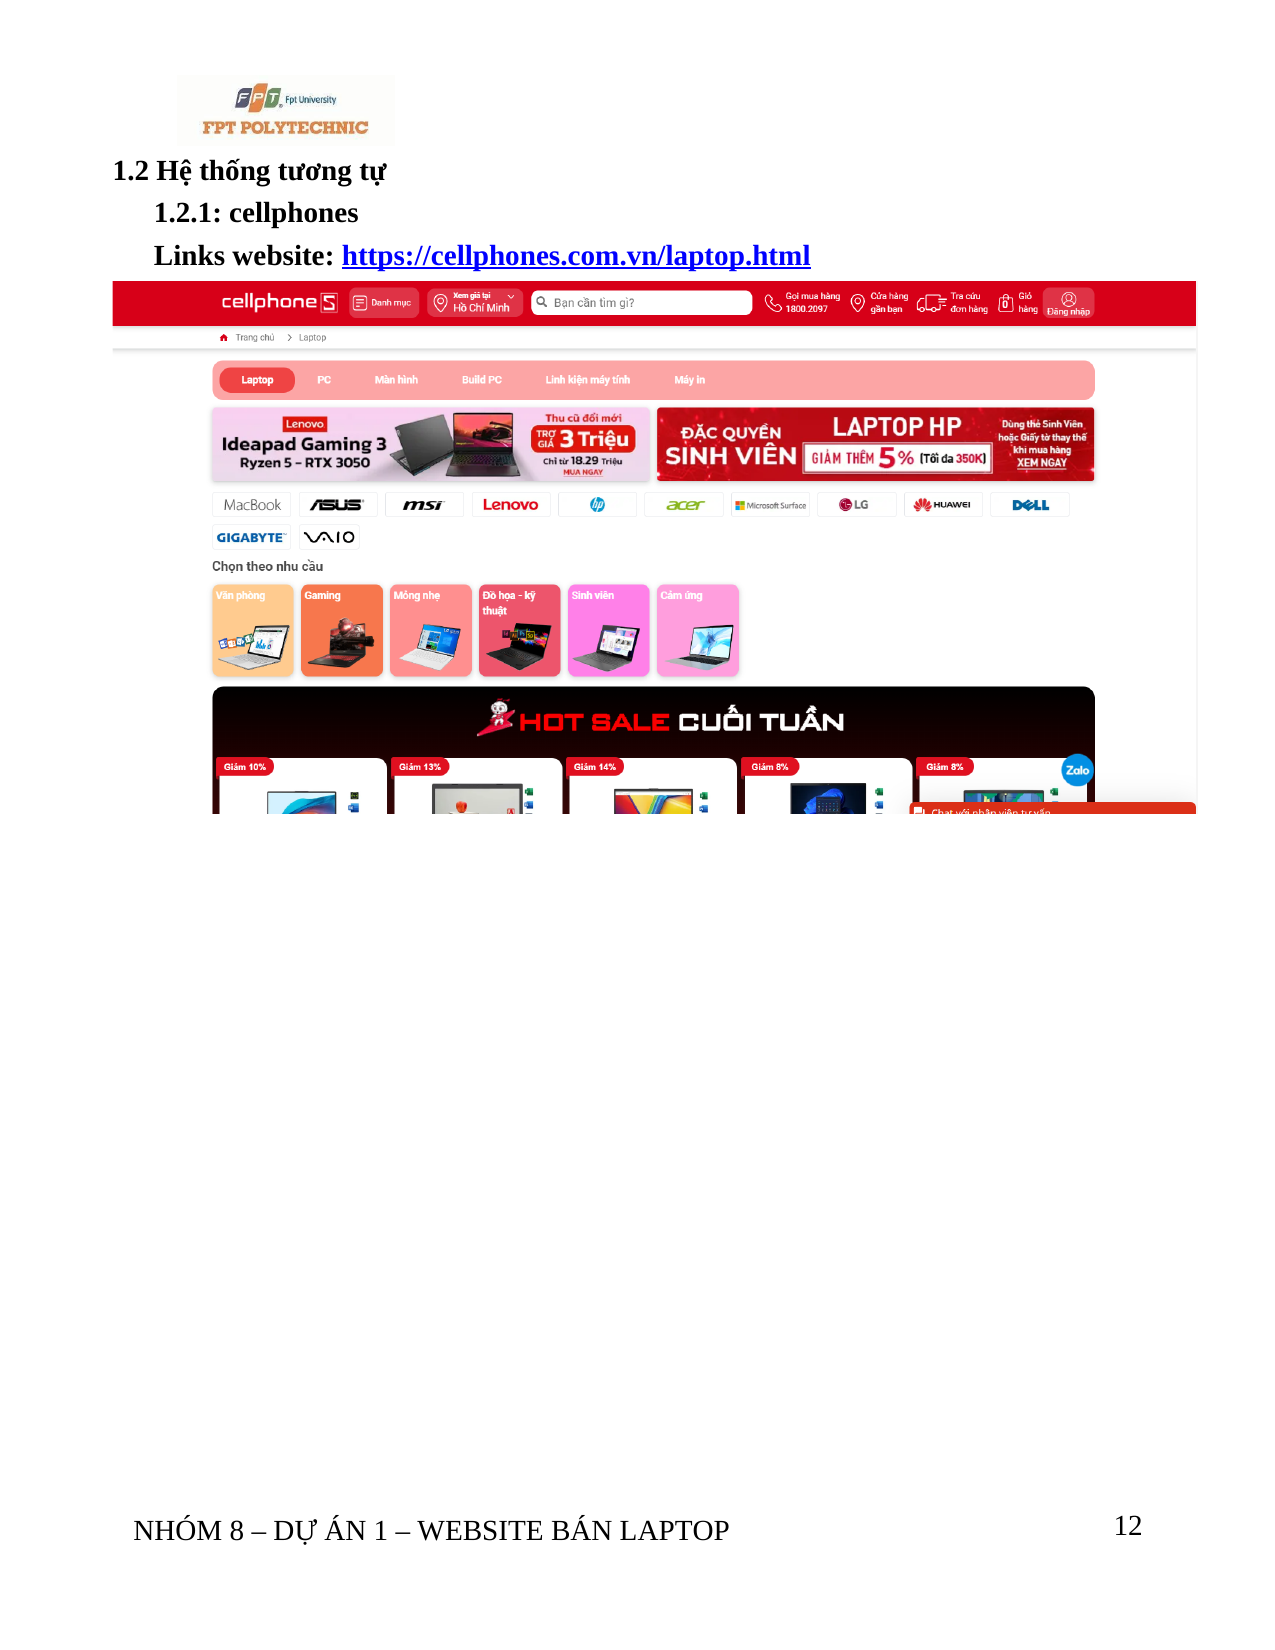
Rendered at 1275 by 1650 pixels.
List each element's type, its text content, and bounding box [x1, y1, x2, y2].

subtitle 1.2.1: cellphones [154, 196, 1198, 229]
subtitle 1.2 Hệ thống tương tự [112, 153, 1198, 186]
picture [177, 75, 395, 146]
picture [112, 281, 1198, 814]
subtitle Links website: https://cellphones.com.vn/laptop.html [154, 238, 1198, 272]
